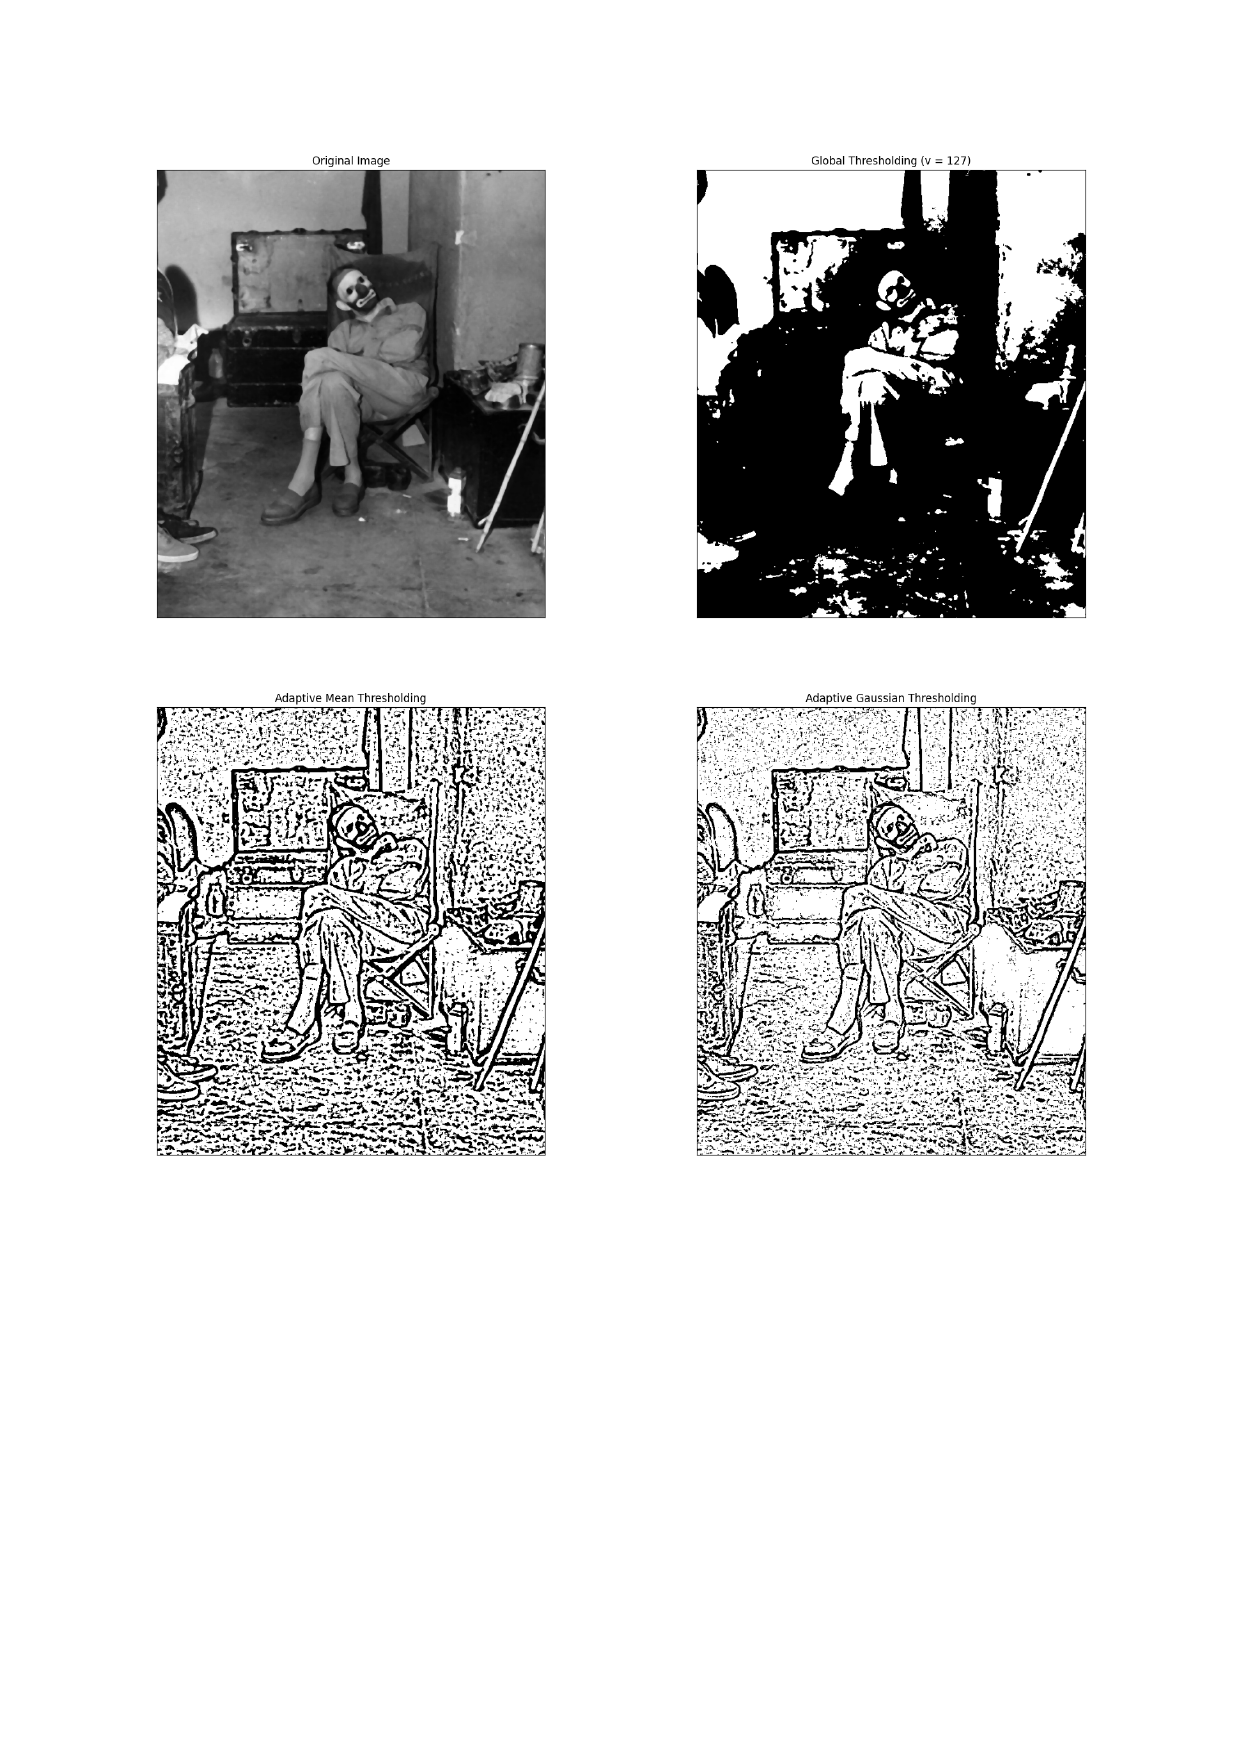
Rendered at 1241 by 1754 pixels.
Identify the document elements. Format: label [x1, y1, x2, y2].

picture [150, 150, 1091, 1161]
